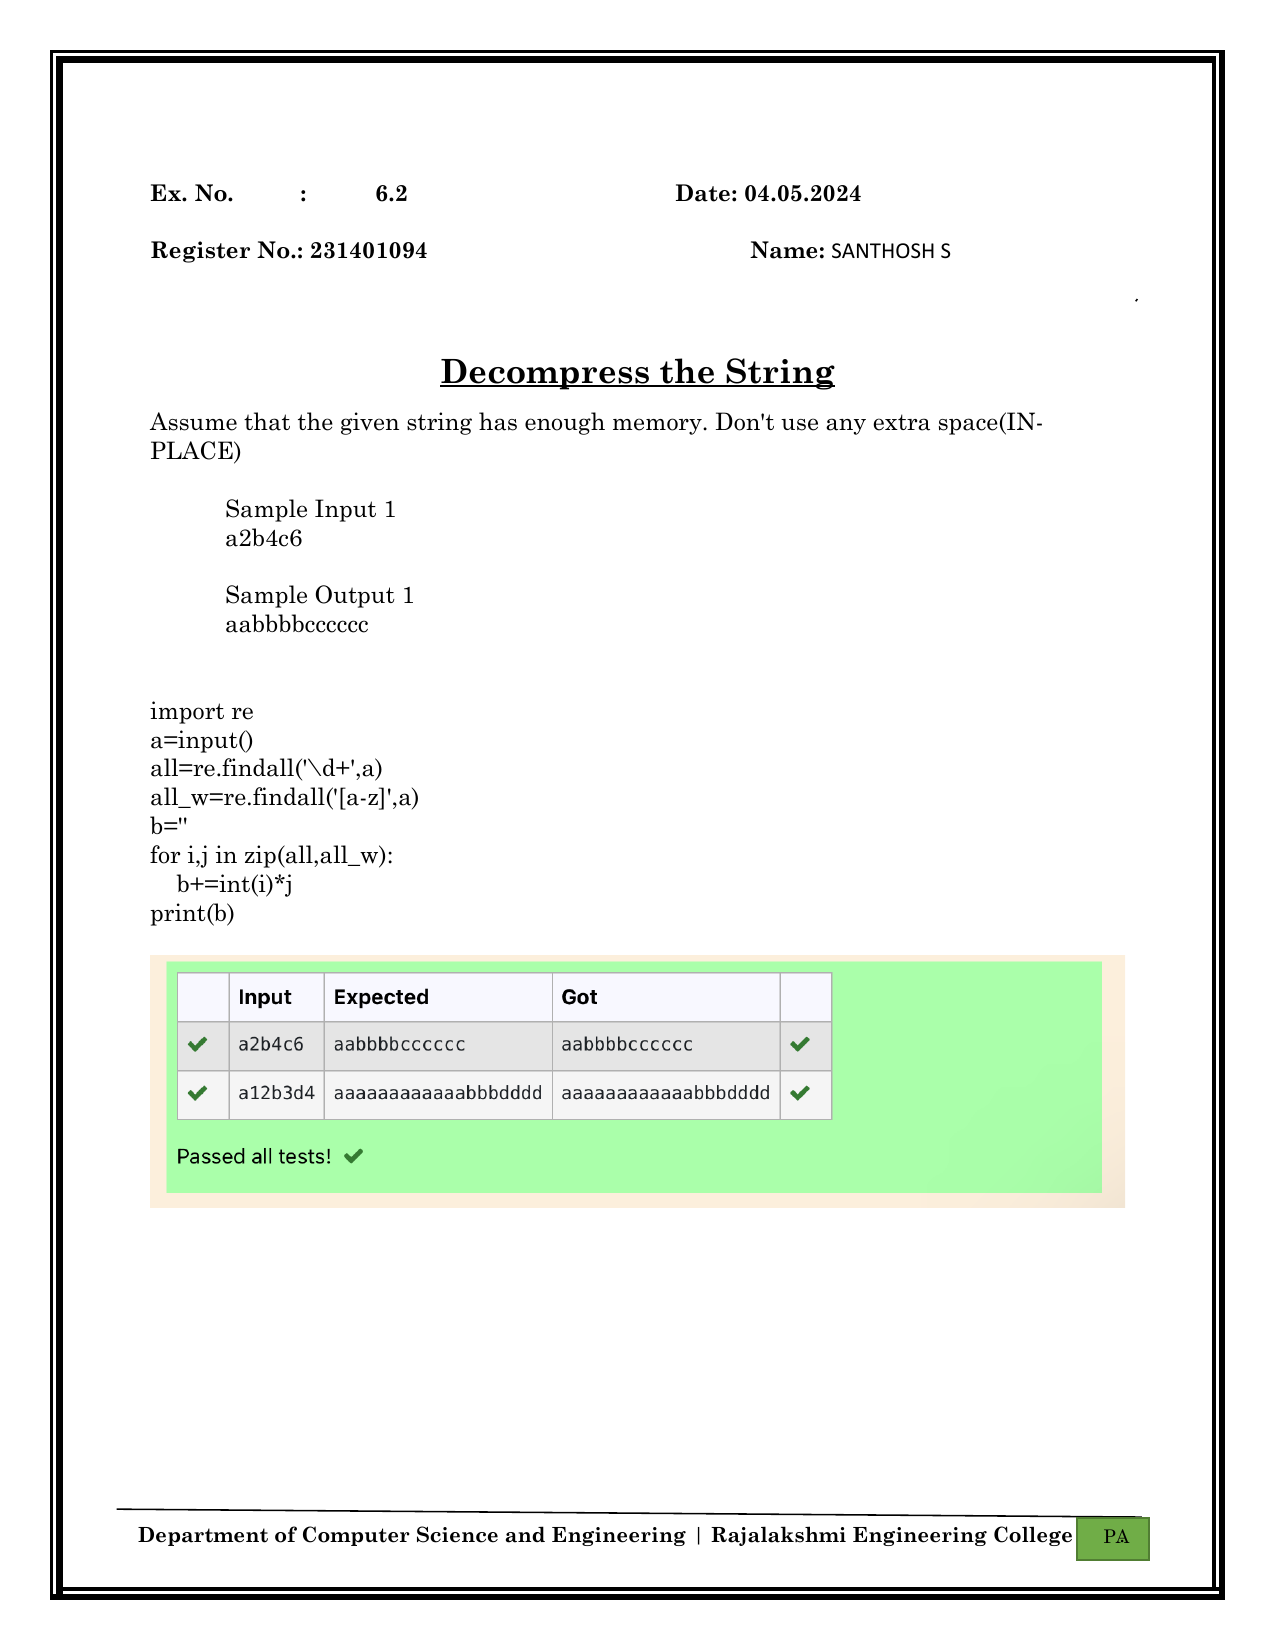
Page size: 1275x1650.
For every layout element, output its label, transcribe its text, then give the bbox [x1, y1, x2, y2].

text print(b) [150, 897, 1125, 926]
text b+=int(i)*j [150, 869, 1125, 897]
picture [150, 955, 1125, 1208]
text a=input() [150, 724, 1125, 753]
text Assume that the given string has enough memory. Don't use any extra space(IN-PLACE) [150, 407, 1125, 465]
text aabbbbcccccc [225, 609, 1125, 638]
text Decompress the String [150, 350, 1125, 390]
text all=re.findall('\d+',a) [150, 753, 1125, 782]
text all_w=re.findall('[a-z]',a) [150, 782, 1125, 811]
text Sample Output 1 [225, 580, 1125, 609]
text import re [150, 696, 1125, 724]
text Sample Input 1 [225, 493, 1125, 522]
text a2b4c6 [225, 522, 1125, 551]
text b='' [150, 811, 1125, 840]
text Register No.: 231401094 Name: SANTHOSH S [150, 236, 1125, 264]
text for i,j in zip(all,all_w): [150, 840, 1125, 869]
text Ex. No. : 6.2 Date: 04.05.2024 [150, 179, 1125, 207]
